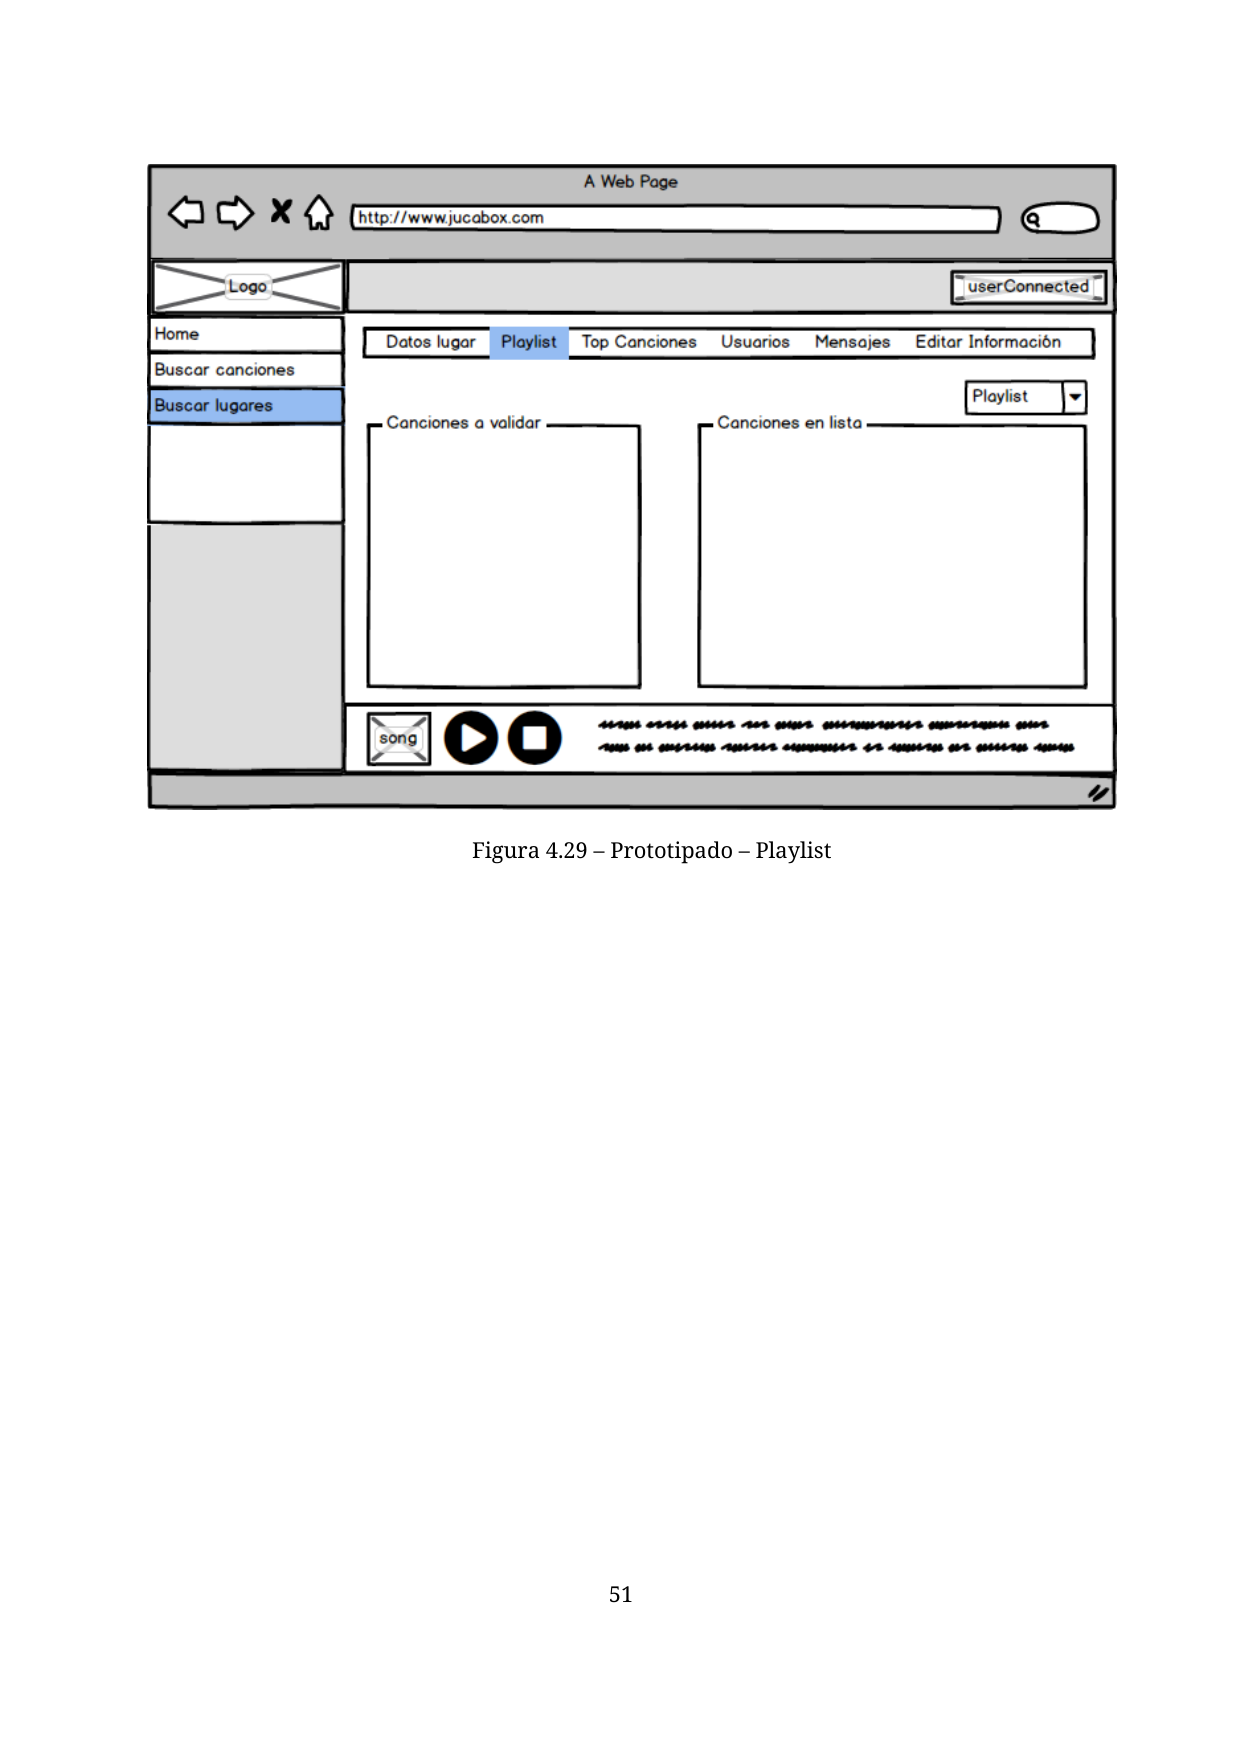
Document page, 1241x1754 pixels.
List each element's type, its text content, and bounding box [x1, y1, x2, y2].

picture [147, 164, 1117, 810]
text Figura 4.29 – Prototipado – Playlist [148, 835, 1093, 865]
